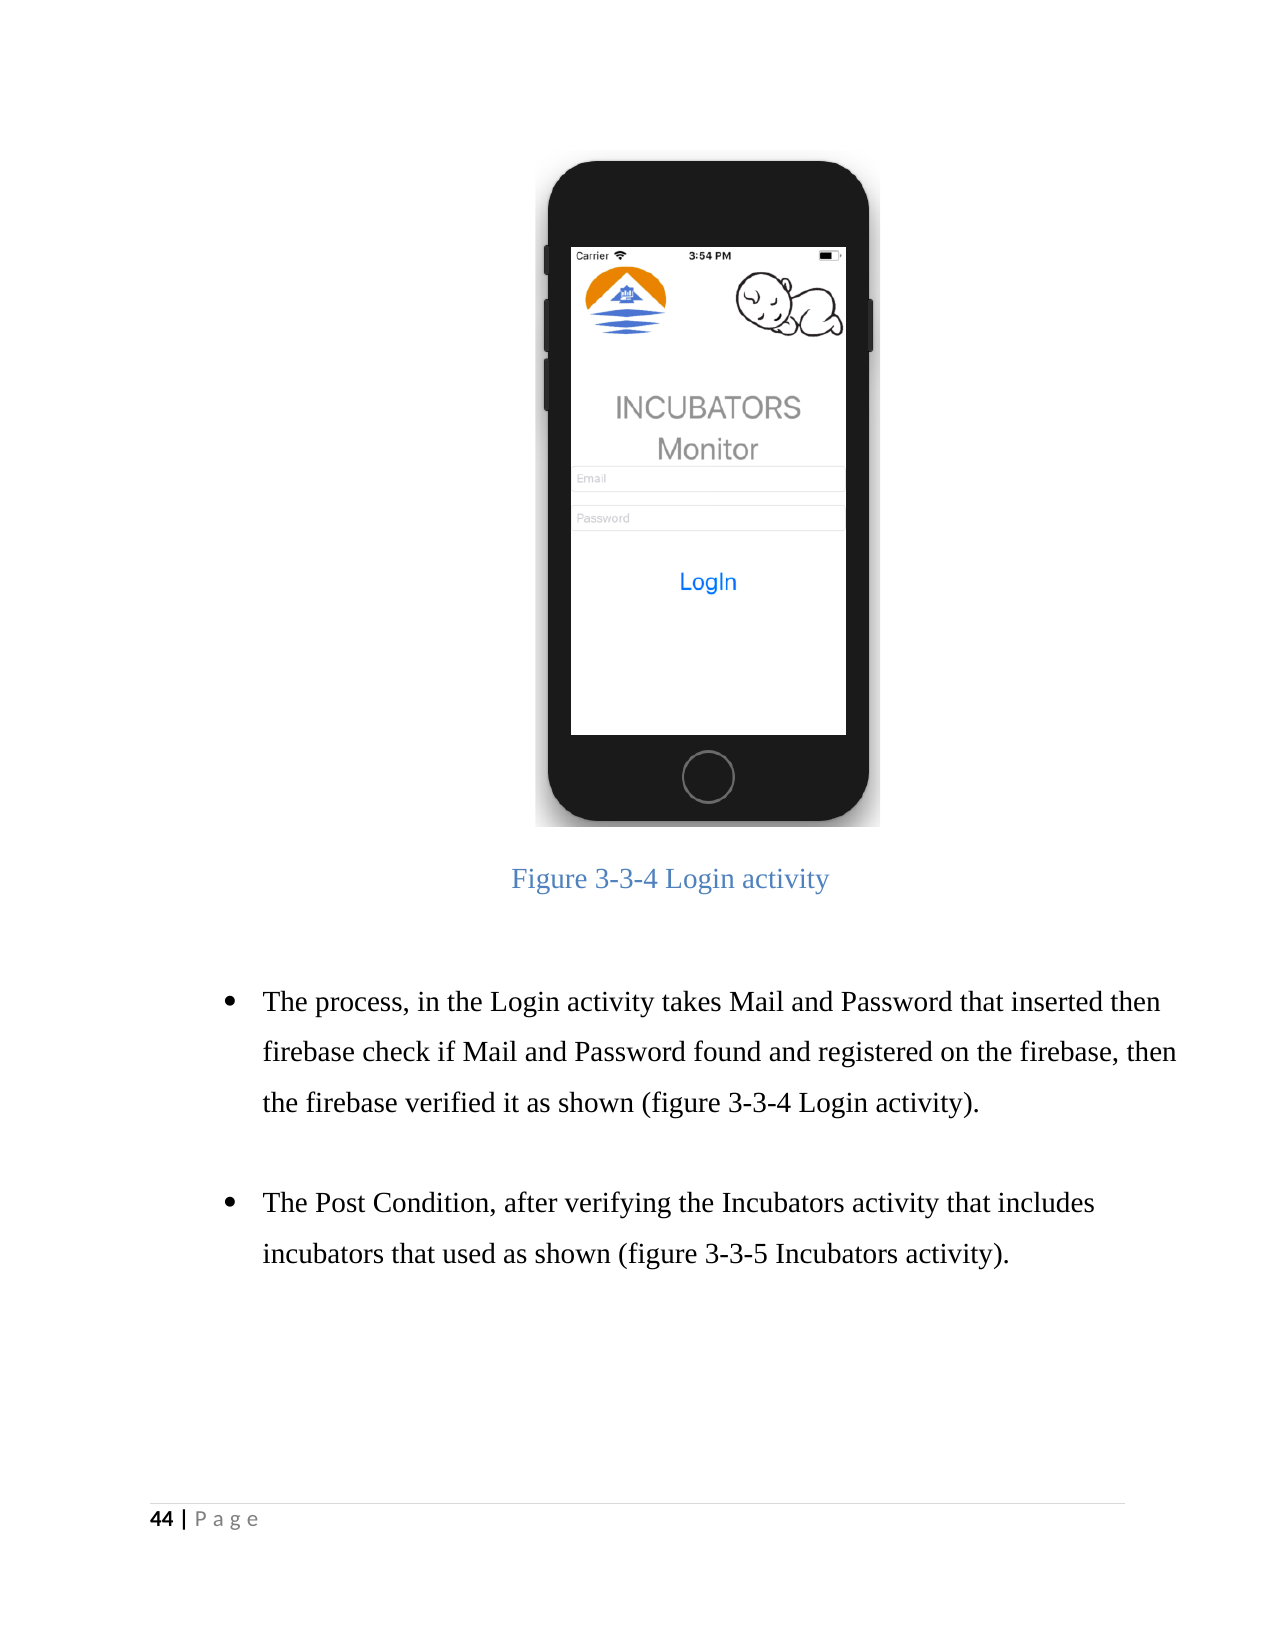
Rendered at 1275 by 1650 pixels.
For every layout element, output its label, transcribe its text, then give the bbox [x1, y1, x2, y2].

picture [535, 150, 881, 827]
list The Post Condition, after verifying the Incubators activity that includes incubators that used as shown (figure 3-3-5 Incubators activity). [225, 1185, 1191, 1269]
text Figure 3-3-4 Login activity [150, 861, 1191, 895]
list The process, in the Login activity takes Mail and Password that inserted then firebase check if Mail and Password found and registered on the firebase, then the firebase verified it as shown (figure 3-3-4 Login activity). [225, 984, 1191, 1118]
